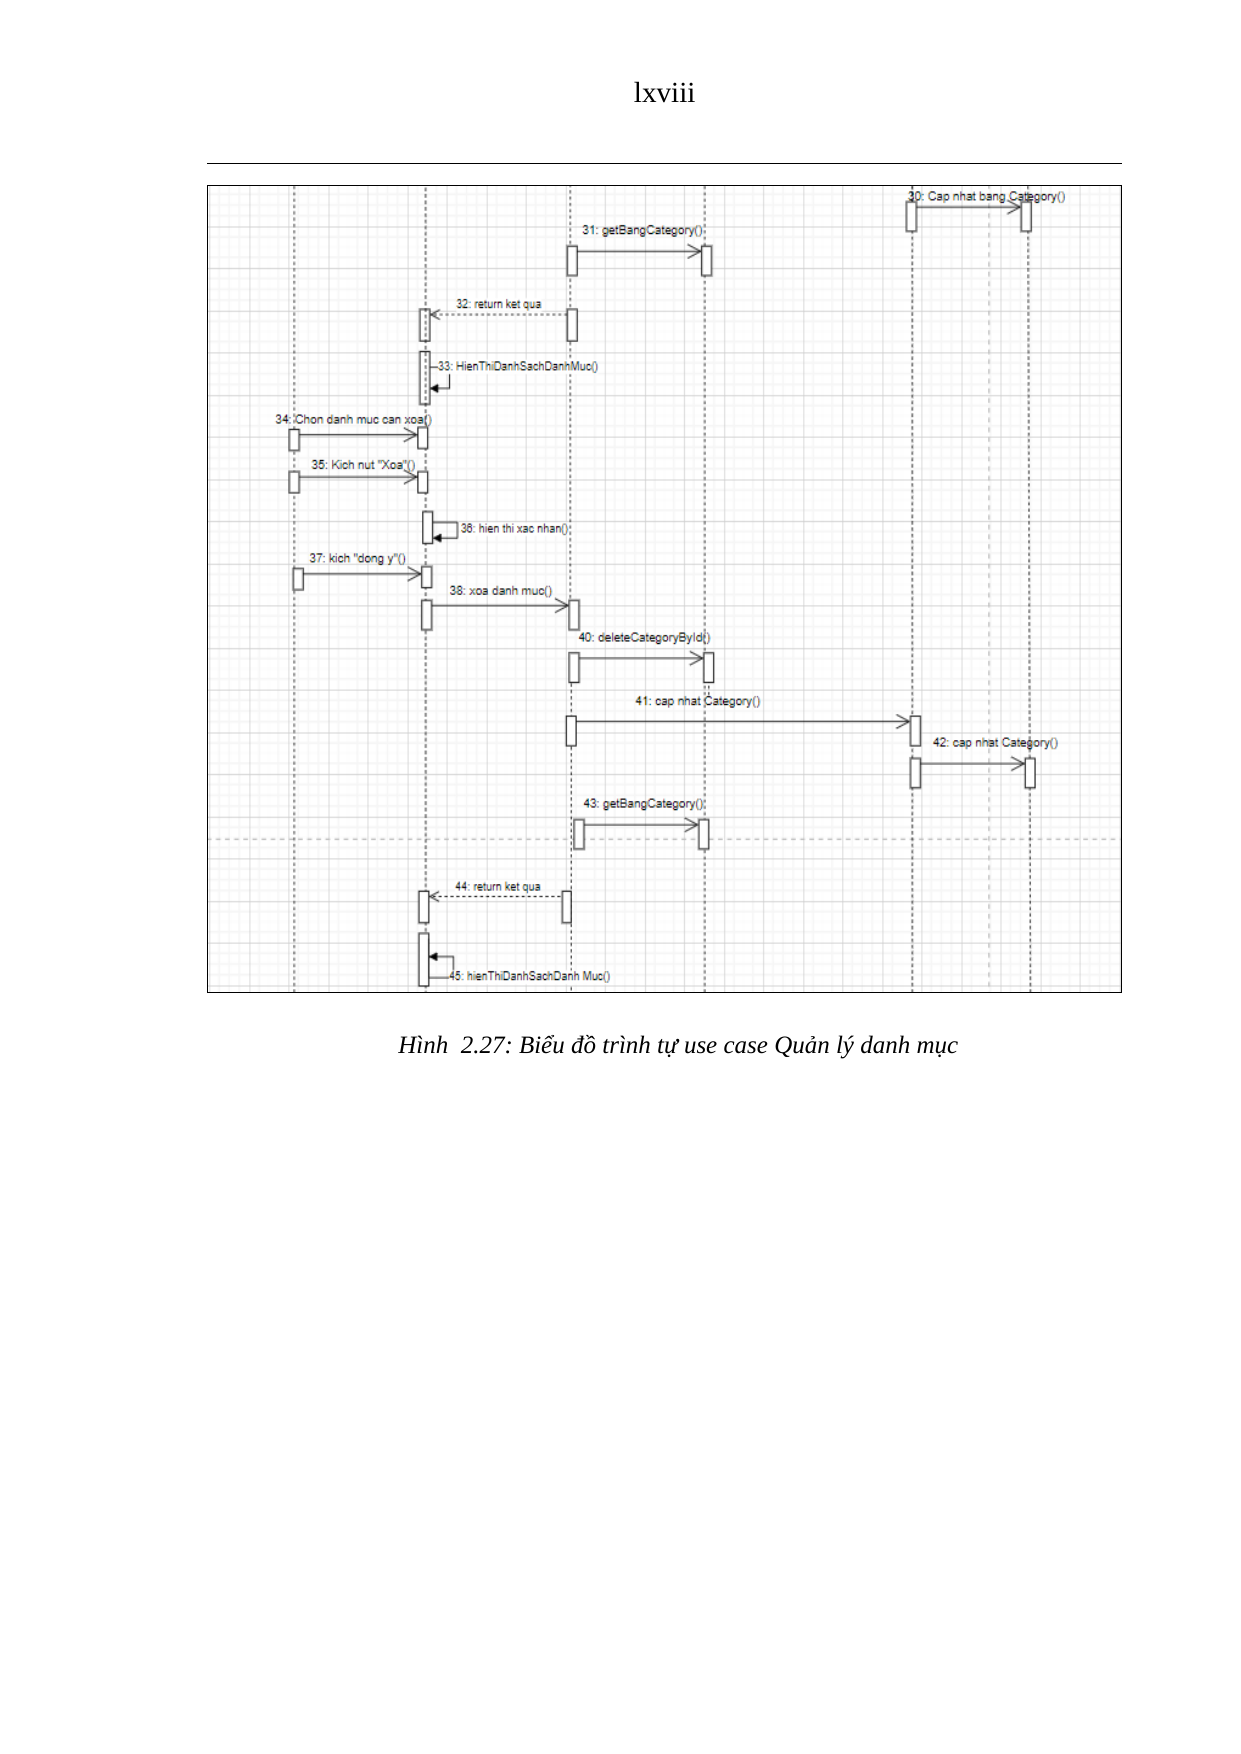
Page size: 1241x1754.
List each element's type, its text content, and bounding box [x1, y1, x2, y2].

picture [208, 186, 1121, 992]
